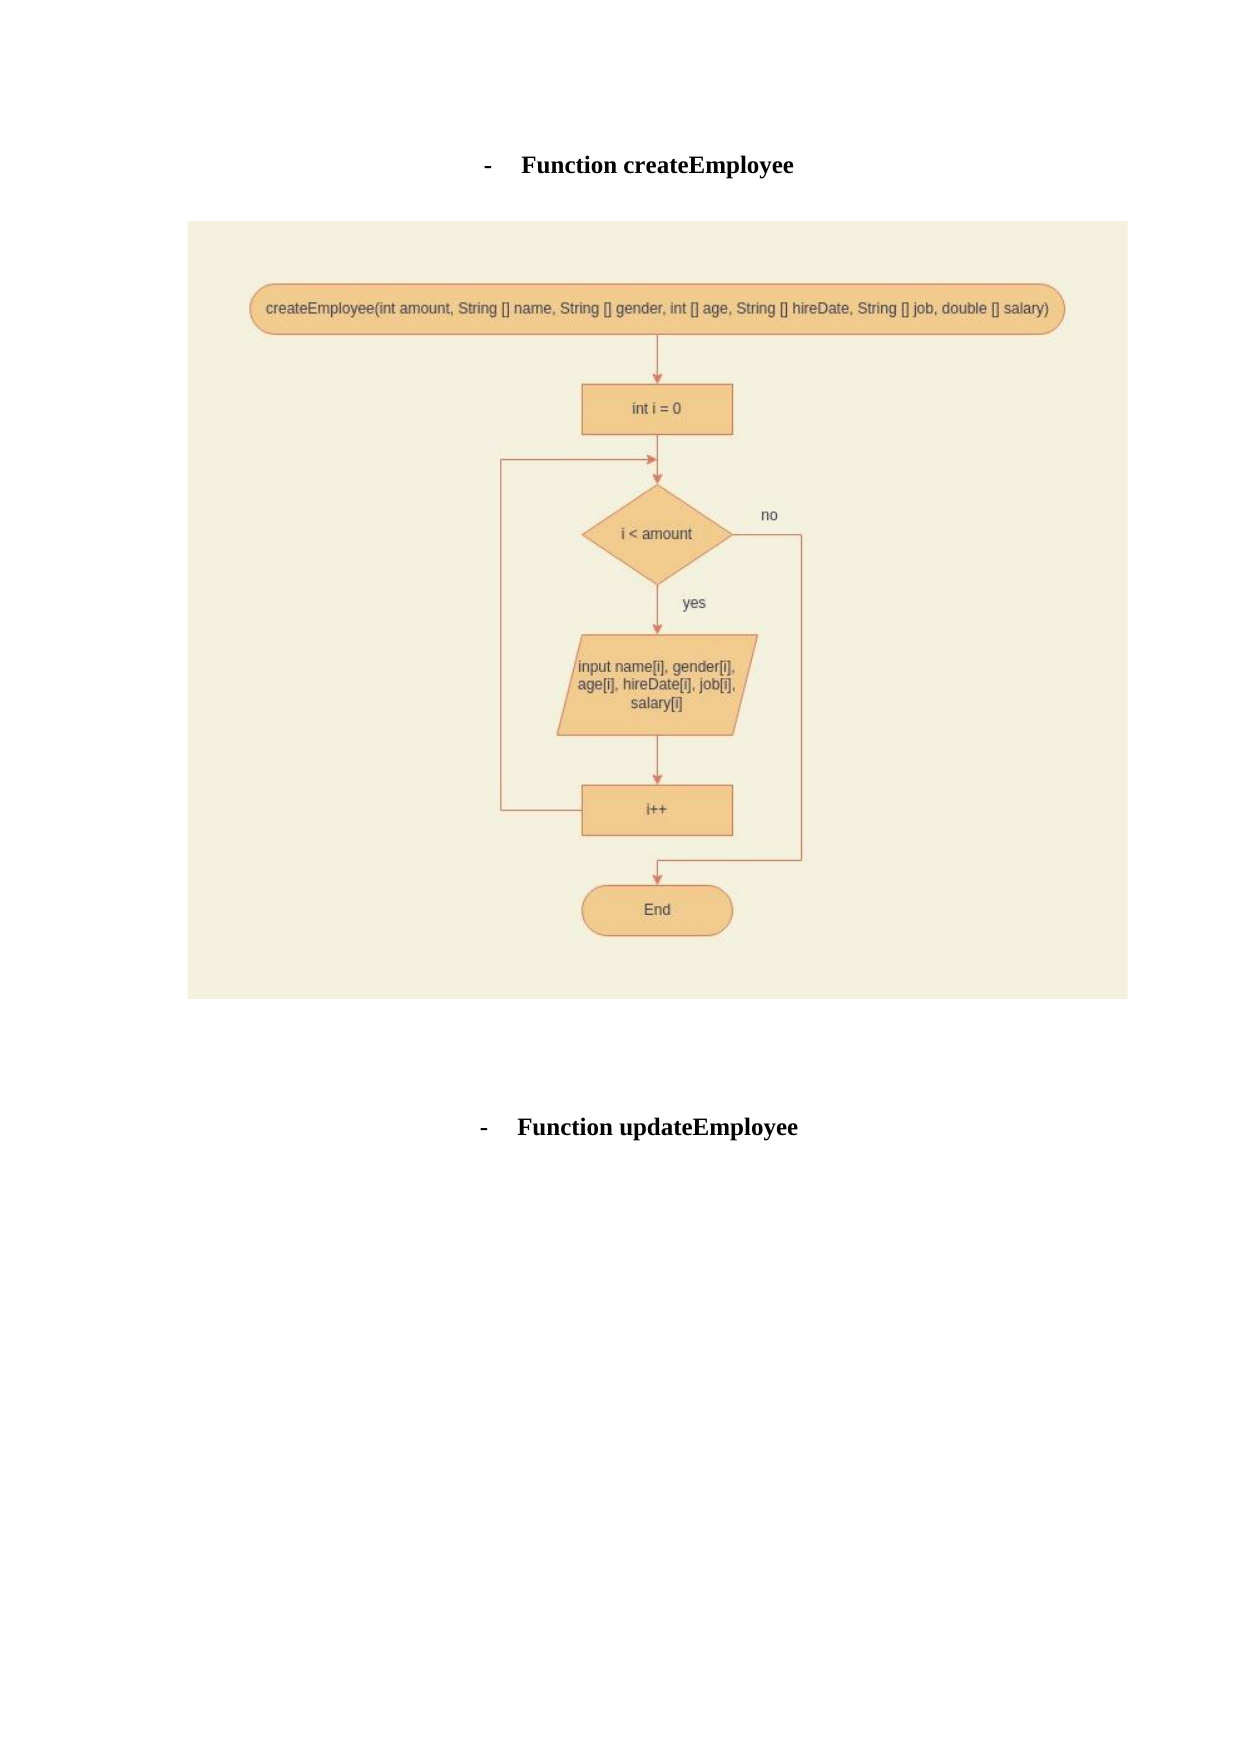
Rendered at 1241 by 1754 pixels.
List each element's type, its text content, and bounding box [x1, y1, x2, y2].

list Function updateEmployee [187, 1112, 1090, 1141]
picture [187, 221, 1128, 999]
list Function createEmployee [187, 150, 1090, 179]
